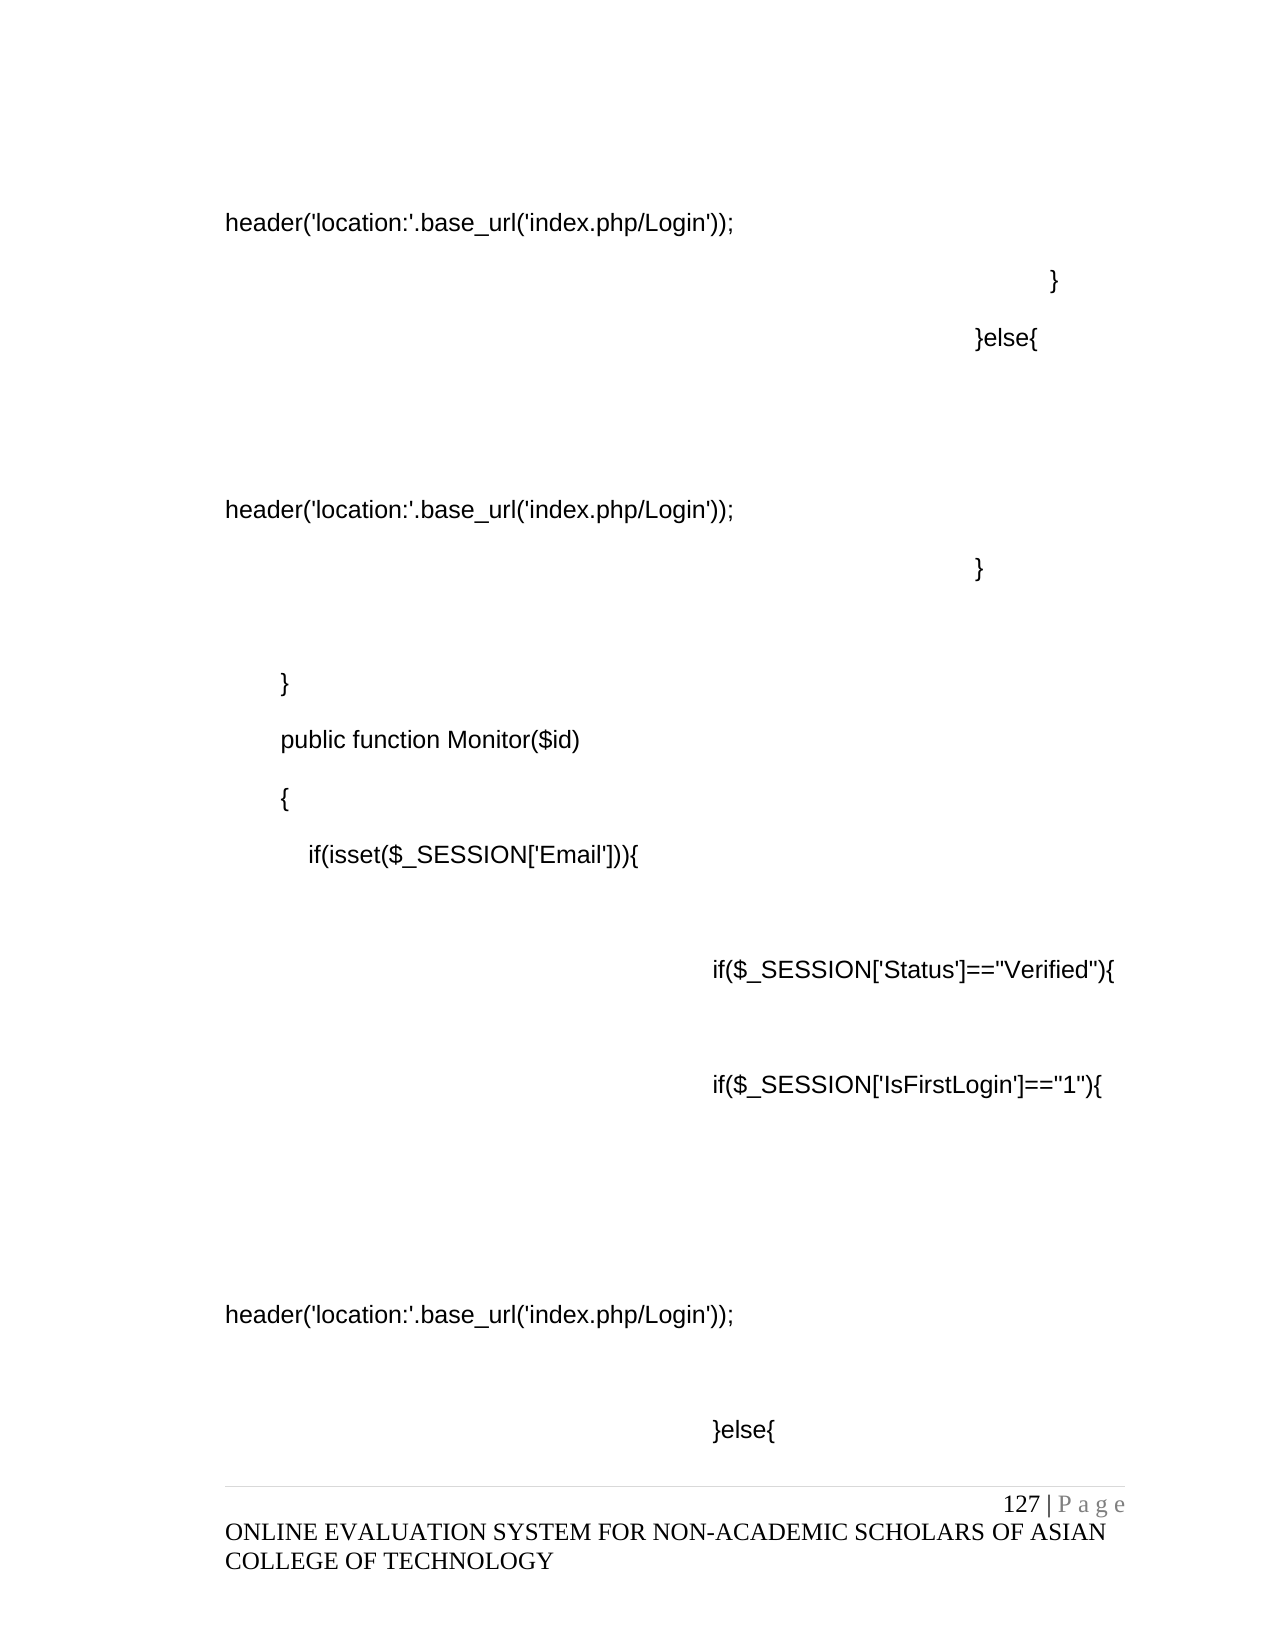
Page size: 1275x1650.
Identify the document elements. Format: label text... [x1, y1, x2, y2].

text public function Monitor($id) [225, 725, 1125, 754]
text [225, 380, 1125, 524]
text { [225, 782, 1125, 811]
text } [225, 265, 1125, 294]
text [225, 150, 1125, 236]
text if($_SESSION['Status']=="Verified"){ [225, 897, 1125, 984]
text }else{ [225, 1357, 1125, 1444]
text if($_SESSION['IsFirstLogin']=="1"){ [225, 1012, 1125, 1099]
text header('location:'.base_url('index.php/Login')); [225, 1127, 1125, 1329]
text } [225, 667, 1125, 696]
text if(isset($_SESSION['Email'])){ [225, 840, 1125, 869]
text }else{ [225, 322, 1125, 351]
text } [225, 552, 1125, 581]
